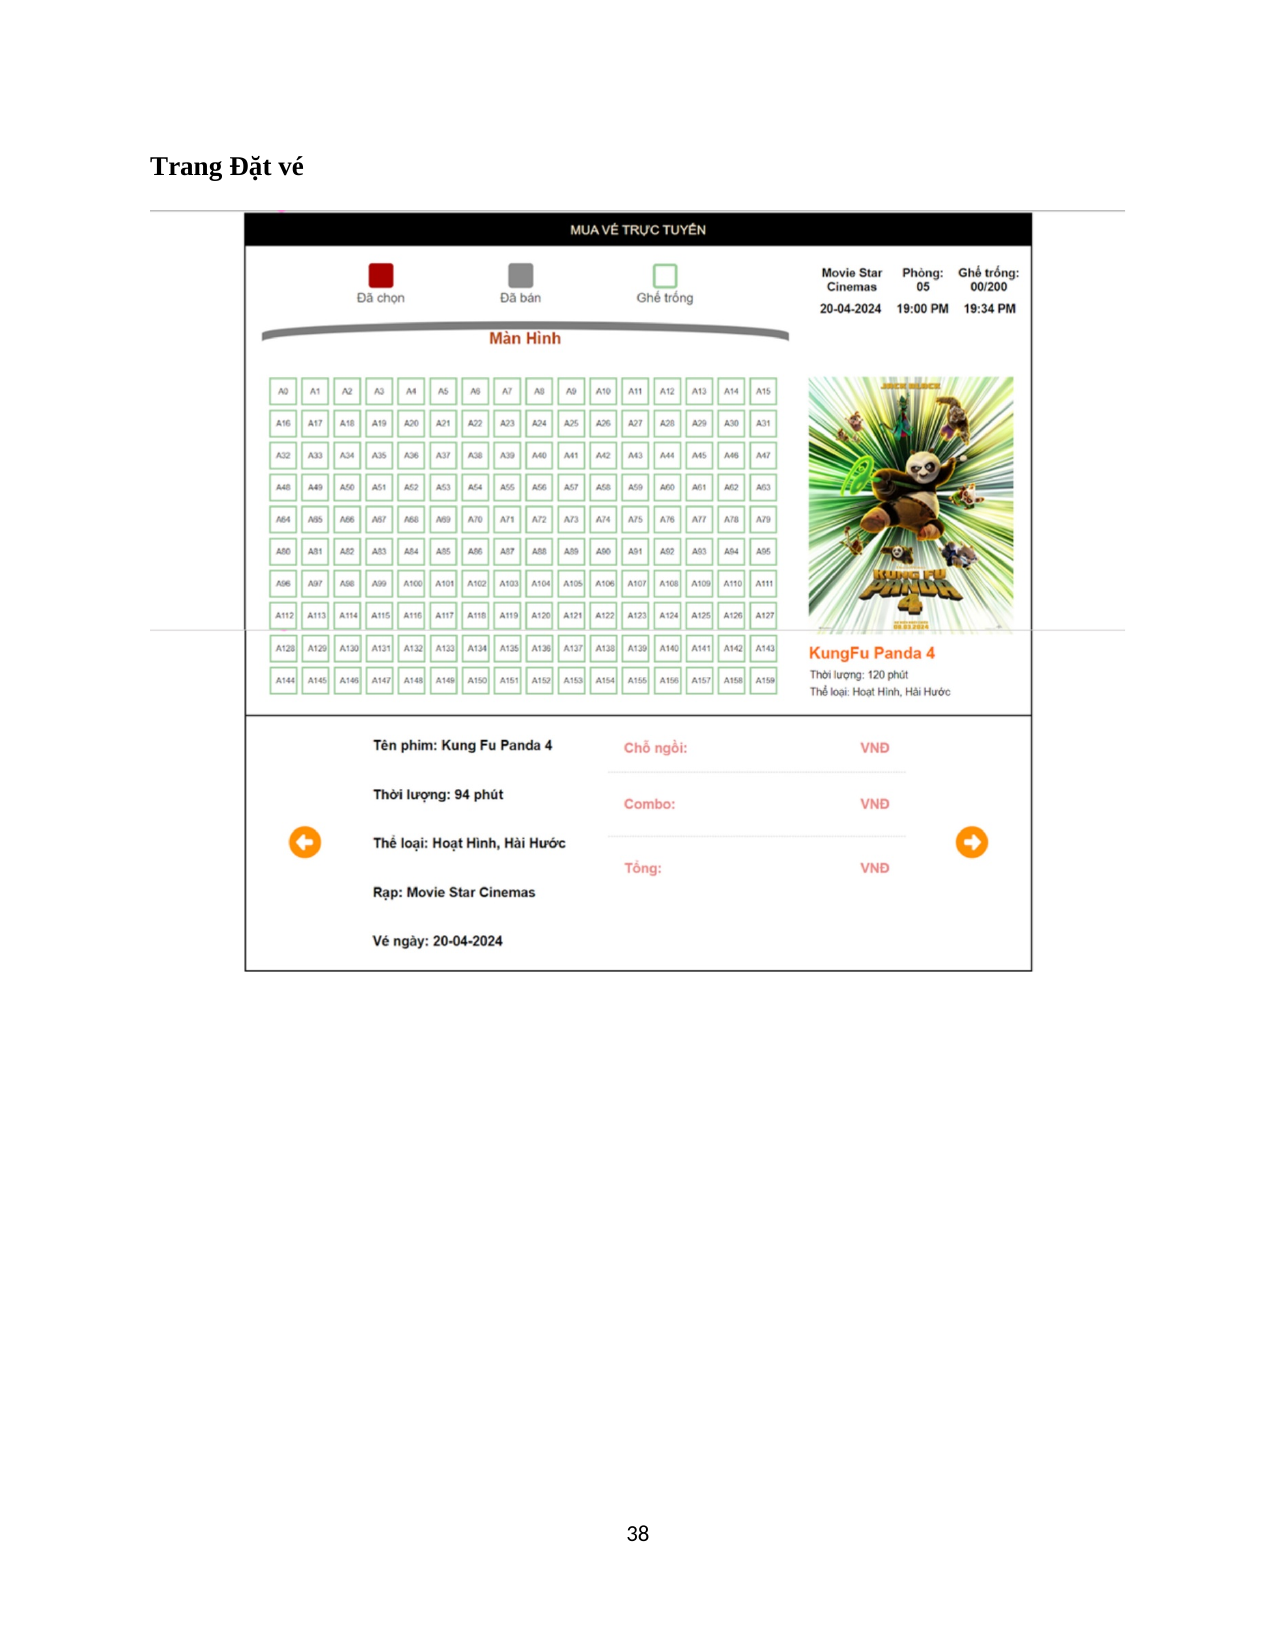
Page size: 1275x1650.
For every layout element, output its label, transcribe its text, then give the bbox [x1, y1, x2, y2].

subtitle Trang Đặt vé [150, 150, 1125, 181]
picture [150, 210, 1125, 972]
